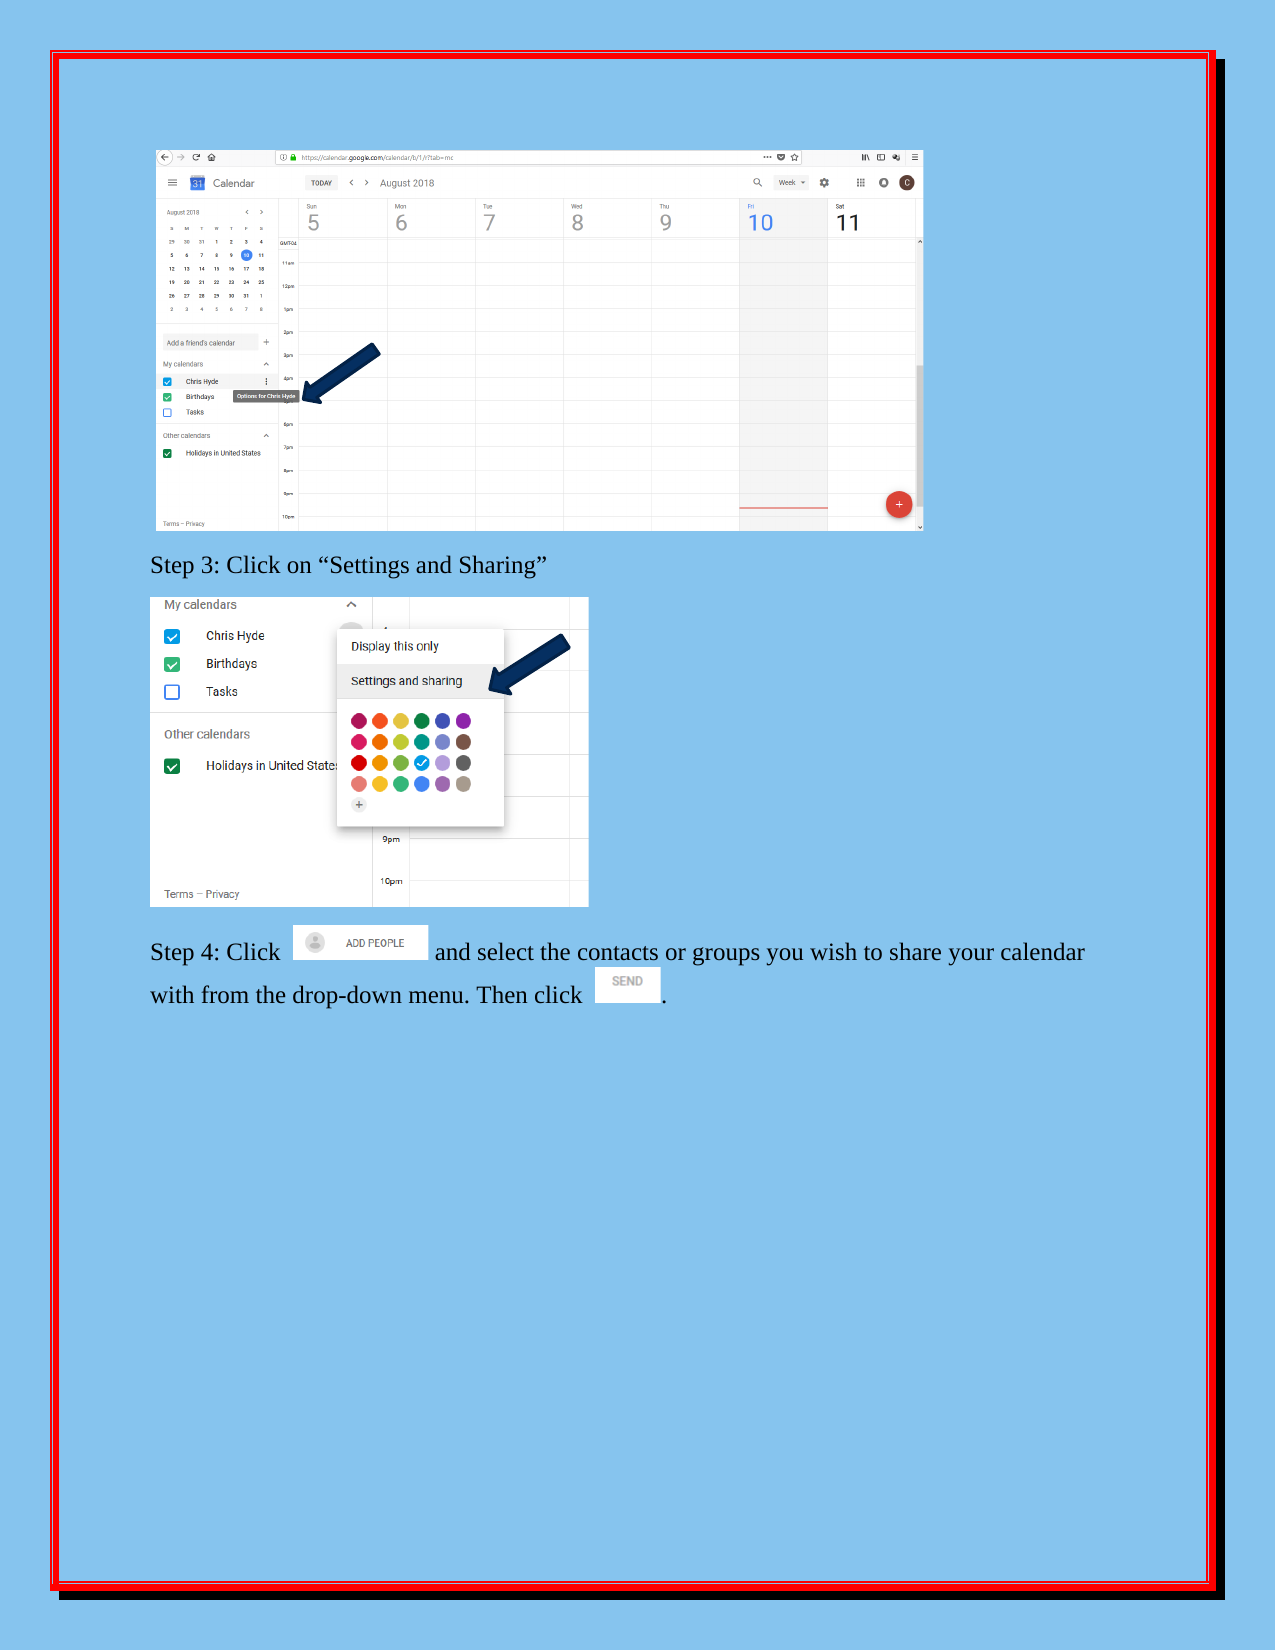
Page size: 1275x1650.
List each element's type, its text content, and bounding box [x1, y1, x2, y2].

picture [156, 150, 924, 531]
picture [293, 925, 429, 960]
text Step 4: Click and select the contacts or groups you wish to share your calendar with from the drop-down menu. Then click . [150, 926, 1116, 1008]
picture [150, 597, 589, 907]
picture [595, 967, 661, 1003]
text Step 3: Click on “Settings and Sharing” [150, 550, 1116, 578]
